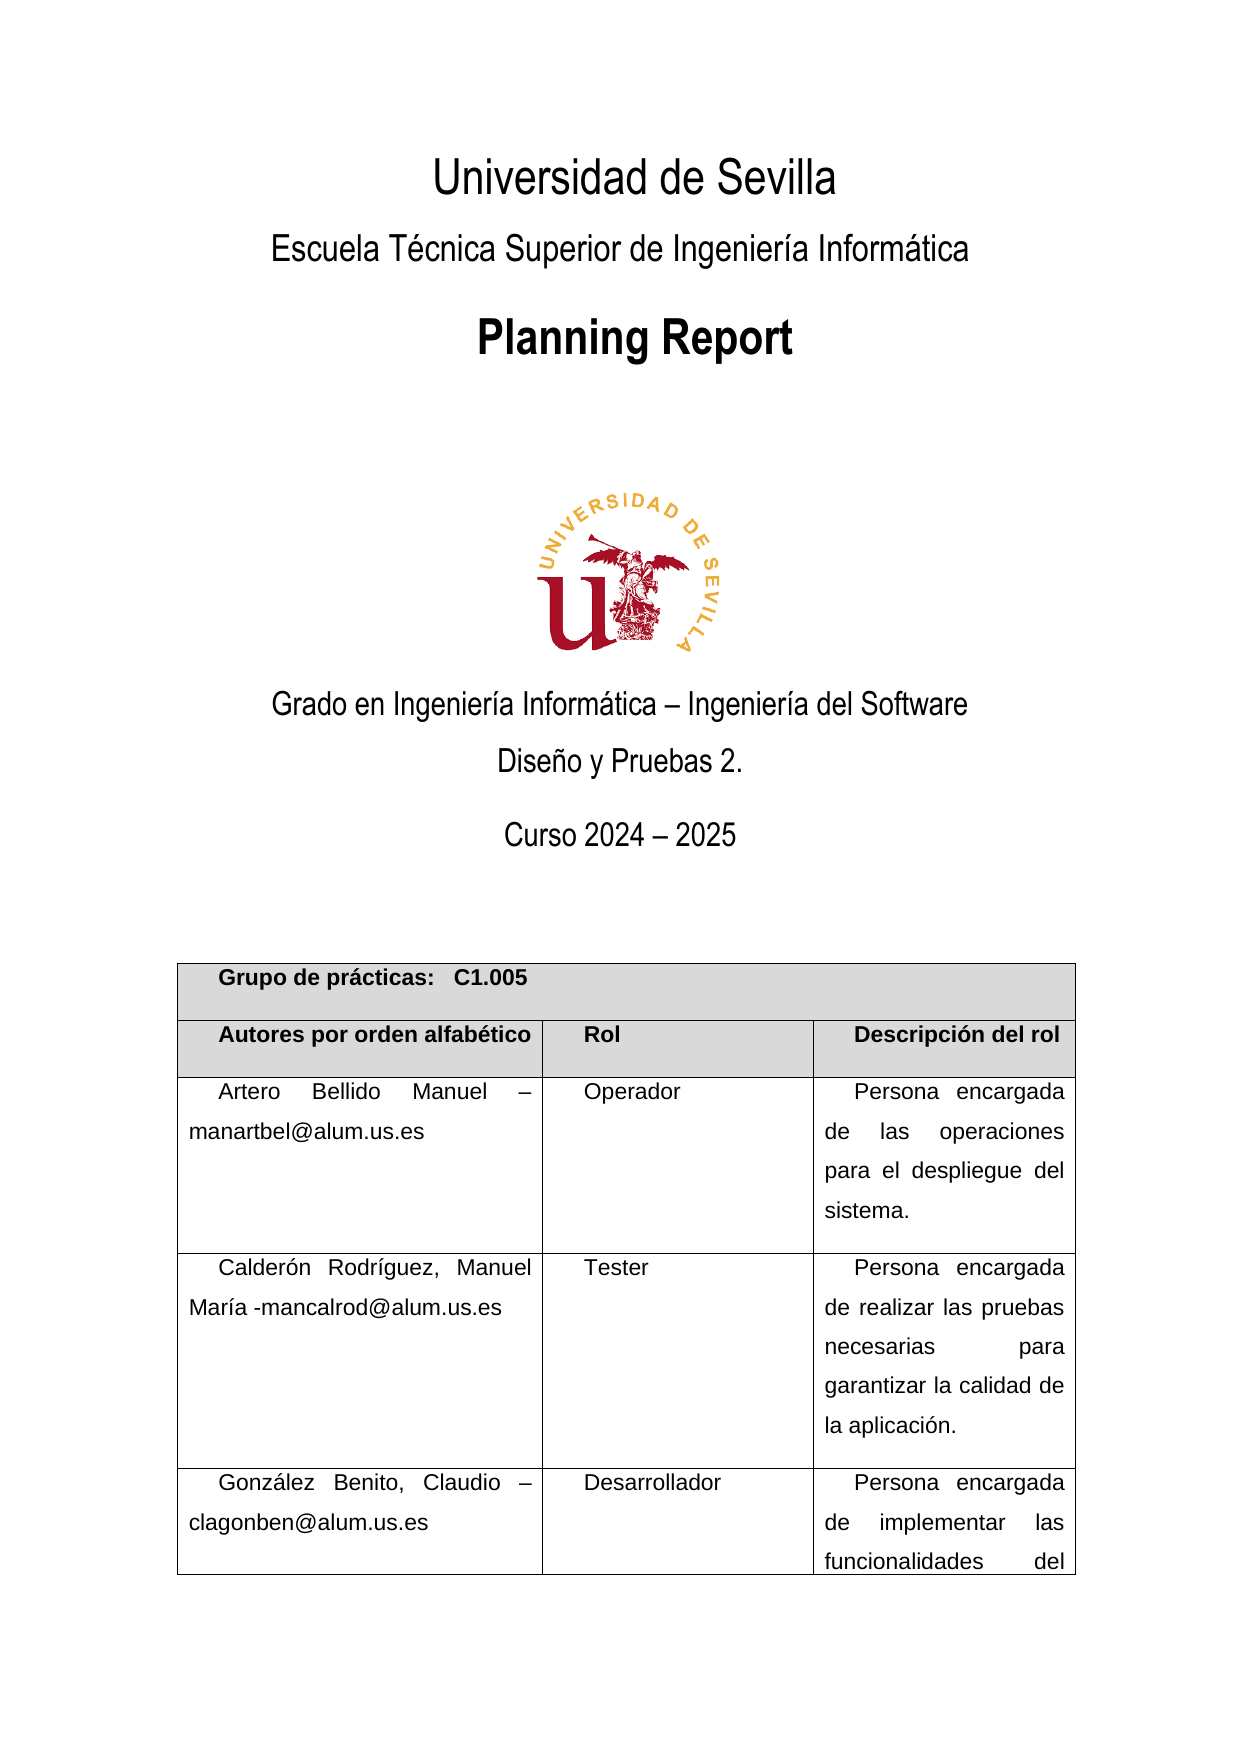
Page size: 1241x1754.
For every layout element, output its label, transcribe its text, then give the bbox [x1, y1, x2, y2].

picture [537, 481, 720, 664]
table_cell Tester [543, 1254, 813, 1468]
text Planning Report [177, 308, 1063, 365]
table_cell González Benito, Claudio – clagonben@alum.us.es [178, 1469, 542, 1574]
table_cell Desarrollador [543, 1469, 813, 1574]
table_cell Descripción del rol [814, 1021, 1075, 1077]
table_cell Persona encargada de implementar las funcionalidades del código asignadas por el PM. [814, 1469, 1075, 1574]
table_cell Persona encargada de las operaciones para el despliegue del sistema. [814, 1078, 1075, 1253]
table_cell Operador [543, 1078, 813, 1253]
text Universidad de Sevilla Escuela Técnica Superior de Ingeniería Informática [177, 148, 1063, 269]
table_cell Calderón Rodríguez, Manuel María -mancalrod@alum.us.es [178, 1254, 542, 1468]
text Curso 2024 – 2025 [177, 815, 1063, 853]
text Grado en Ingeniería Informática – Ingeniería del Software Diseño y Pruebas 2. [177, 684, 1063, 779]
table_cell Artero Bellido Manuel – manartbel@alum.us.es [178, 1078, 542, 1253]
table_cell Autores por orden alfabético [178, 1021, 542, 1077]
table_cell Persona encargada de realizar las pruebas necesarias para garantizar la calidad de la aplicación. [814, 1254, 1075, 1468]
table_header Grupo de prácticas: C1.005 [178, 964, 1075, 1020]
table_cell Rol [543, 1021, 813, 1077]
